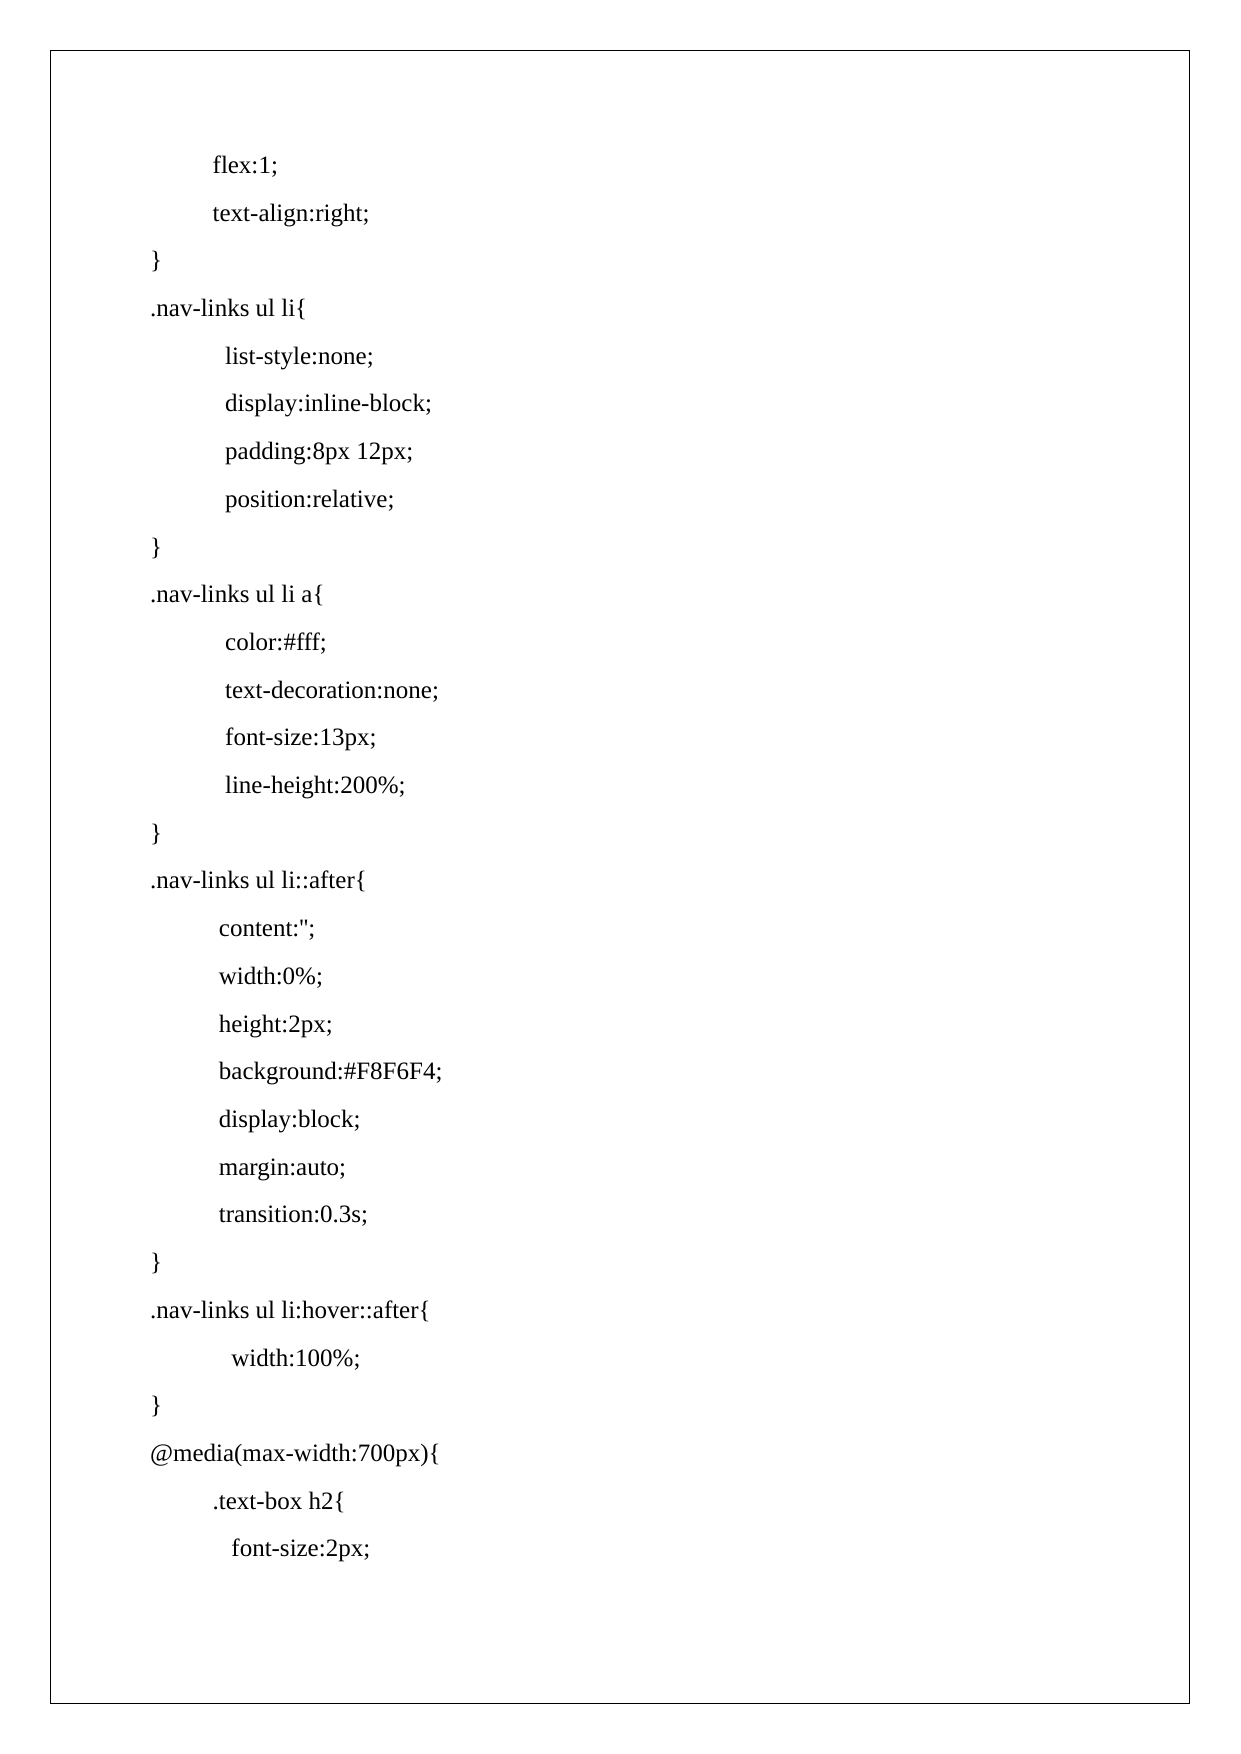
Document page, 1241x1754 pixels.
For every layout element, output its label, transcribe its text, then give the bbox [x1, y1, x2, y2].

text .text-box h2{ [150, 1486, 1090, 1514]
text display:inline-block; [150, 388, 1090, 417]
text color:#fff; [150, 627, 1090, 656]
text } [150, 1390, 1090, 1419]
text text-decoration:none; [150, 675, 1090, 703]
text .nav-links ul li a{ [150, 579, 1090, 608]
text background:#F8F6F4; [150, 1056, 1090, 1085]
text line-height:200%; [150, 770, 1090, 799]
text .nav-links ul li:hover::after{ [150, 1295, 1090, 1324]
text text-align:right; [150, 198, 1090, 226]
text position:relative; [150, 484, 1090, 513]
text width:100%; [150, 1343, 1090, 1371]
text height:2px; [150, 1009, 1090, 1037]
text } [150, 1247, 1090, 1276]
text list-style:none; [150, 341, 1090, 369]
text font-size:2px; [150, 1533, 1090, 1562]
text content:''; [150, 913, 1090, 942]
text padding:8px 12px; [150, 436, 1090, 465]
text margin:auto; [150, 1152, 1090, 1181]
text transition:0.3s; [150, 1199, 1090, 1228]
text flex:1; [150, 150, 1090, 179]
text width:0%; [150, 961, 1090, 990]
text font-size:13px; [150, 722, 1090, 751]
text } [150, 245, 1090, 274]
text } [150, 532, 1090, 560]
text .nav-links ul li::after{ [150, 866, 1090, 894]
text display:block; [150, 1104, 1090, 1133]
text } [150, 818, 1090, 847]
text @media(max-width:700px){ [150, 1438, 1090, 1467]
text .nav-links ul li{ [150, 293, 1090, 322]
